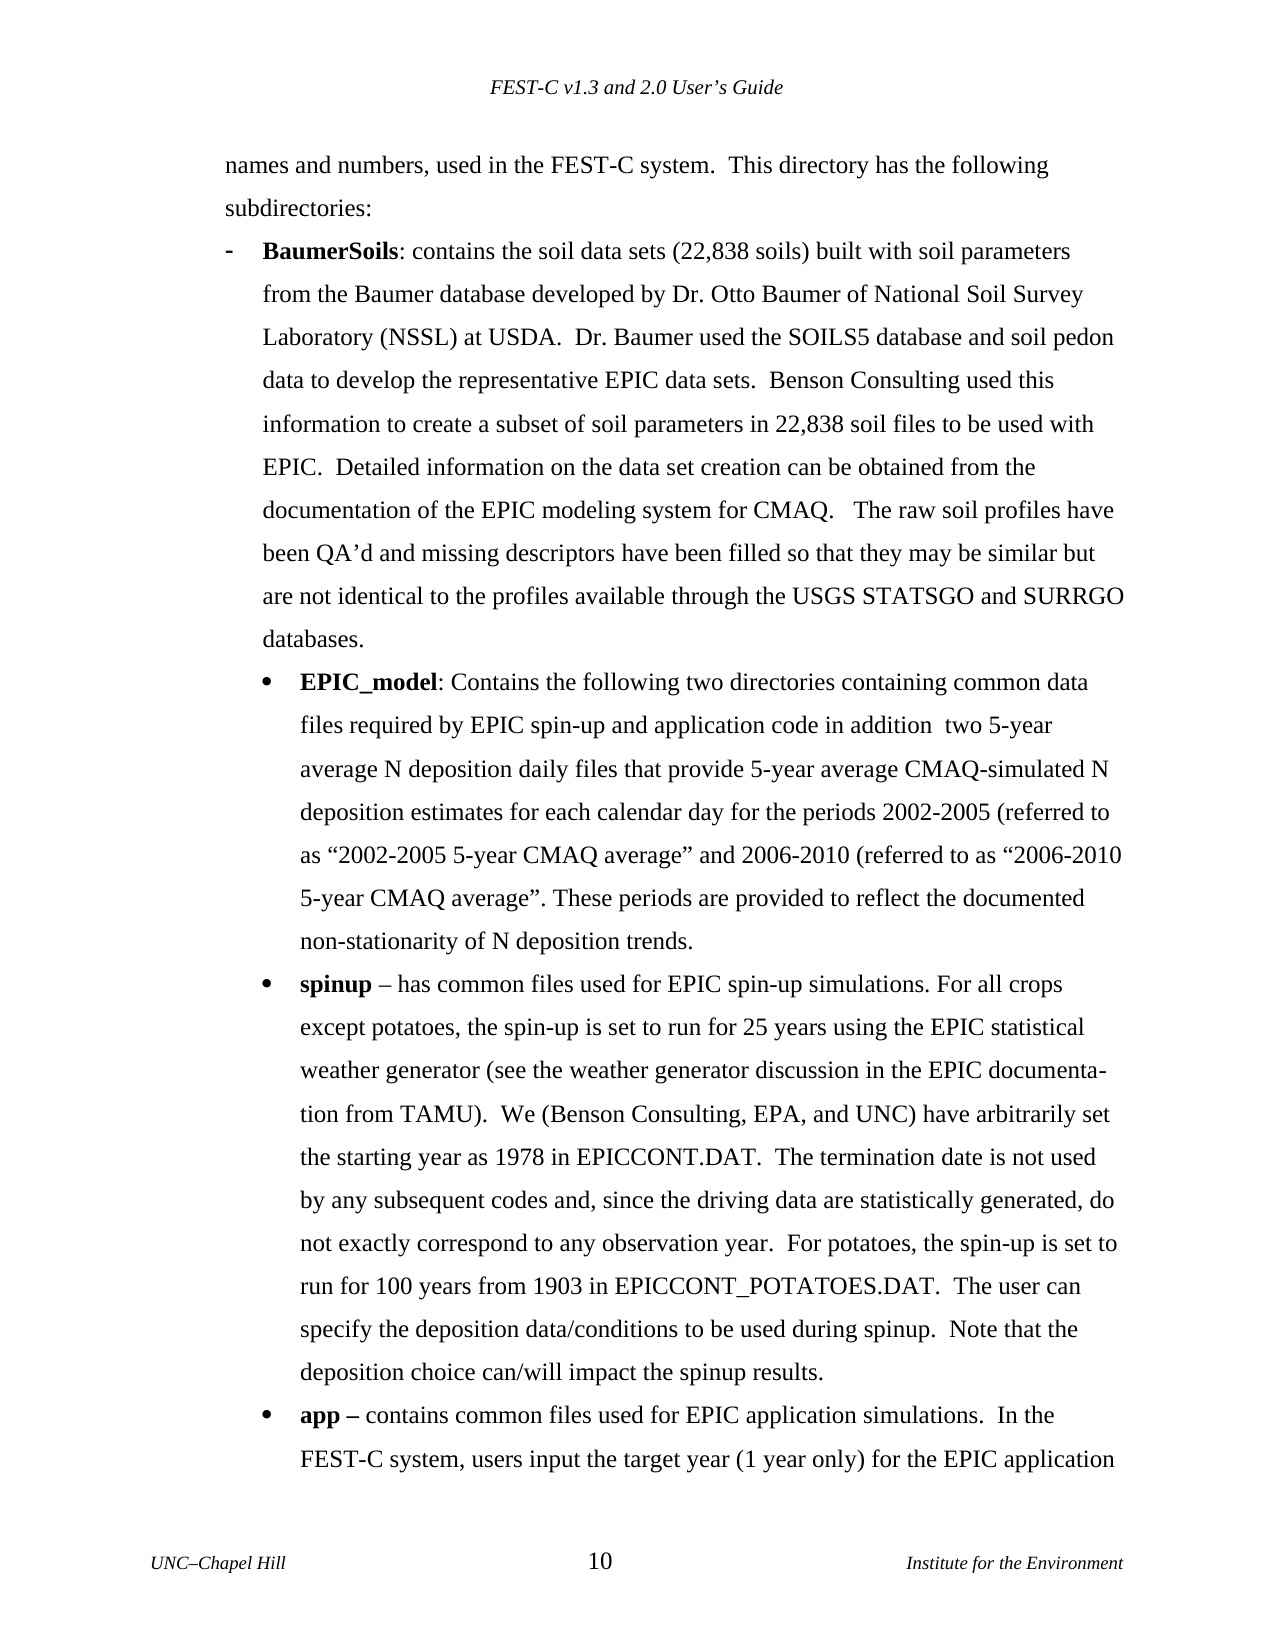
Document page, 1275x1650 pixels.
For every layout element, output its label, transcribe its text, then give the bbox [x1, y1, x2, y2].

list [187, 150, 1125, 222]
list BaumerSoils: contains the soil data sets (22,838 soils) built with soil parameters from the Baumer database developed by Dr. Otto Baumer of National Soil Survey Laboratory (NSSL) at USDA. Dr. Baumer used the SOILS5 database and soil pedon data to develop the representative EPIC data sets. Benson Consulting used this information to create a subset of soil parameters in 22,838 soil files to be used with EPIC. Detailed information on the data set creation can be obtained from the documentation of the EPIC modeling system for CMAQ. The raw soil profiles have been QA’d and missing descriptors have been filled so that they may be similar but are not identical to the profiles available through the USGS STATSGO and SURRGO databases. [225, 236, 1125, 653]
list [262, 1401, 1125, 1472]
list spinup – has common files used for EPIC spin-up simulations. For all crops except potatoes, the spin-up is set to run for 25 years using the EPIC statistical weather generator (see the weather generator discussion in the EPIC documentation from TAMU). We (Benson Consulting, EPA, and UNC) have arbitrarily set the starting year as 1978 in EPICCONT.DAT. The termination date is not used by any subsequent codes and, since the driving data are statistically generated, do not exactly correspond to any observation year. For potatoes, the spin-up is set to run for 100 years from 1903 in EPICCONT_POTATOES.DAT. The user can specify the deposition data/conditions to be used during spinup. Note that the deposition choice can/will impact the spinup results. [262, 969, 1125, 1386]
list EPIC_model: Contains the following two directories containing common data files required by EPIC spin-up and application code in addition two 5-year average N deposition daily files that provide 5-year average CMAQ-simulated N deposition estimates for each calendar day for the periods 2002-2005 (referred to as “2002-2005 5-year CMAQ average” and 2006-2010 (referred to as “2006-2010 5-year CMAQ average”. These periods are provided to reflect the documented non-stationarity of N deposition trends. [262, 667, 1125, 955]
